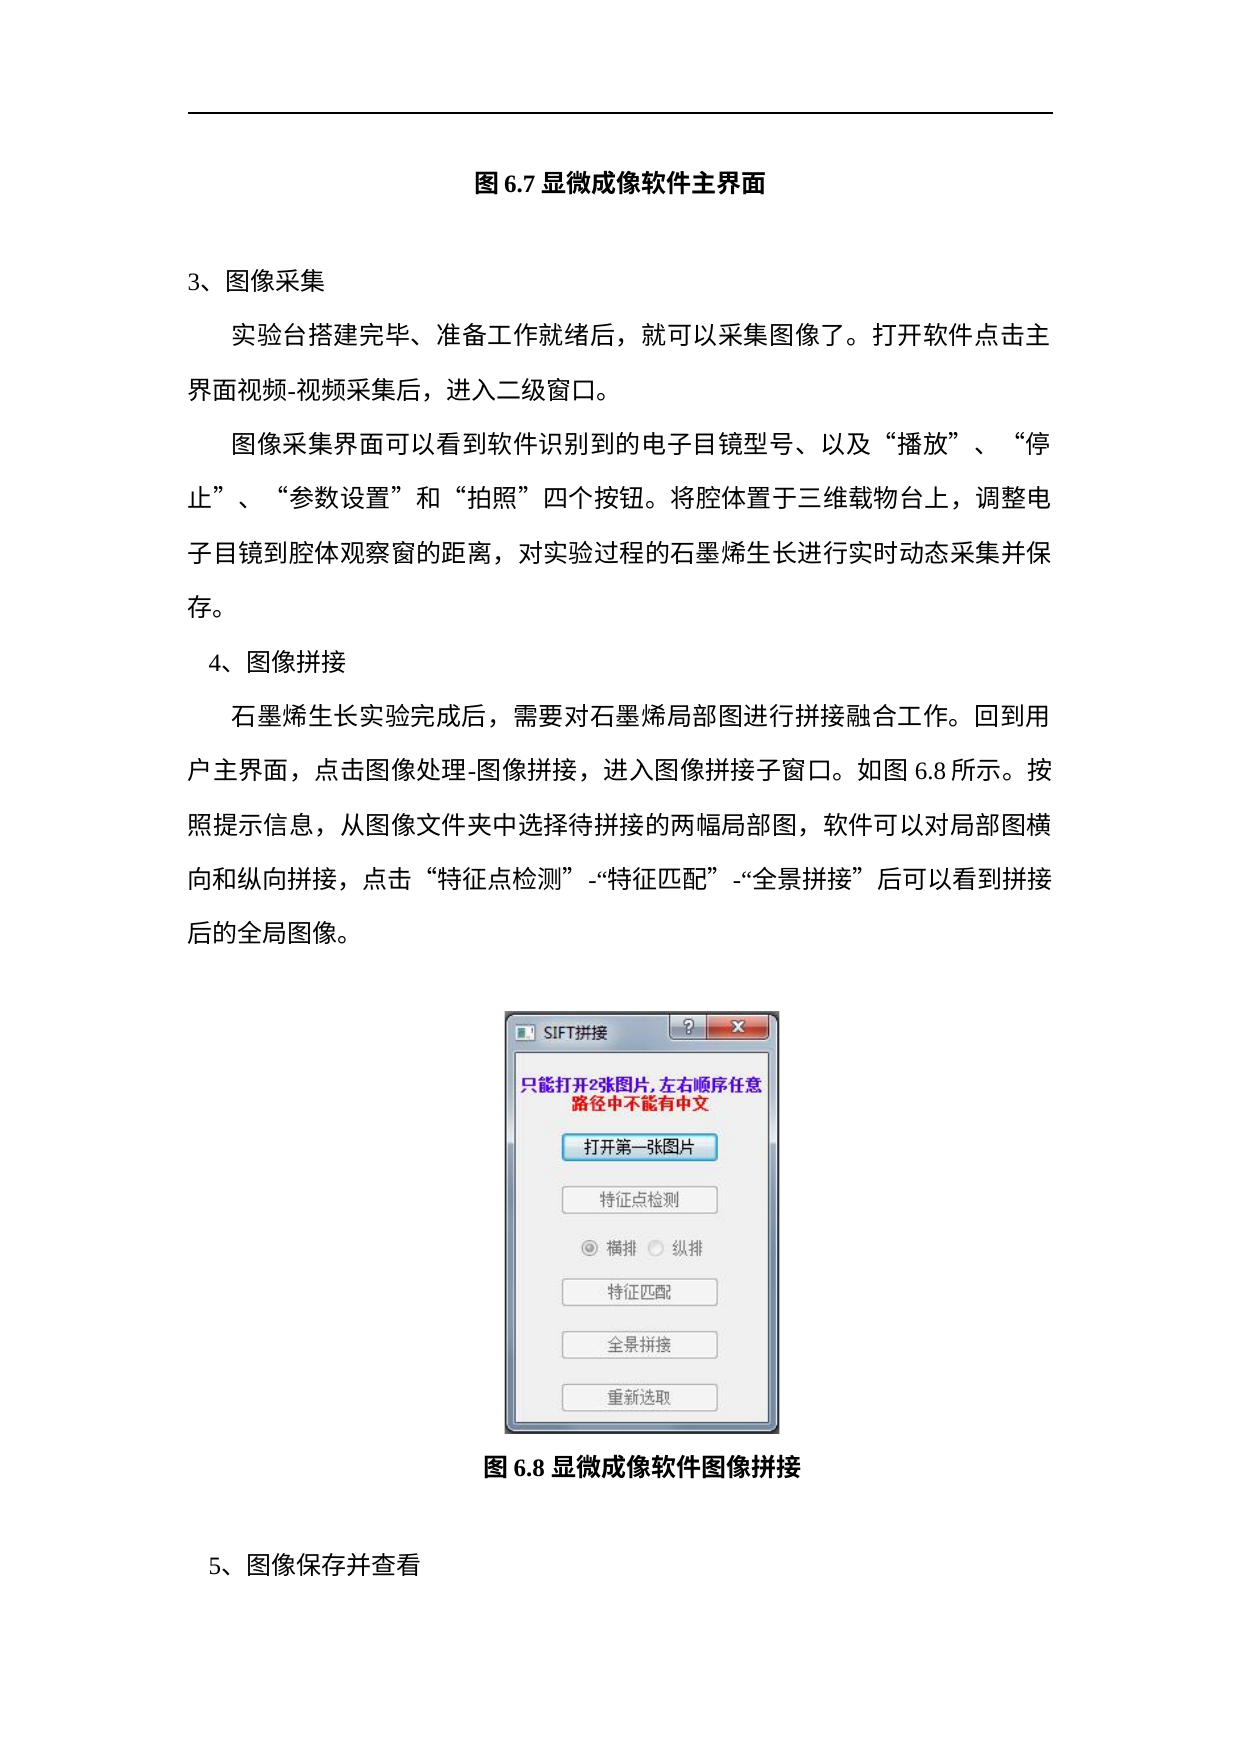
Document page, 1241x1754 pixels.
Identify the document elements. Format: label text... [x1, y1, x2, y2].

list 实验台搭建完毕、准备工作就绪后，就可以采集图像了。打开软件点击主界面视频-视频采集后，进入二级窗口。 [187, 316, 1053, 406]
picture [504, 1011, 780, 1434]
text 图6.7 显微成像软件主界面 [187, 164, 1053, 200]
list 石墨烯生长实验完成后，需要对石墨烯局部图进行拼接融合工作。回到用户主界面，点击图像处理-图像拼接，进入图像拼接子窗口。如图6.8所示。按照提示信息，从图像文件夹中选择待拼接的两幅局部图，软件可以对局部图横向和纵向拼接，点击“特征点检测”-“特征匹配”-“全景拼接”后可以看到拼接后的全局图像。 [187, 696, 1053, 950]
list 图像采集界面可以看到软件识别到的电子目镜型号、以及“播放”、“停止”、“参数设置”和“拍照”四个按钮。将腔体置于三维载物台上，调整电子目镜到腔体观察窗的距离，对实验过程的石墨烯生长进行实时动态采集并保存。 [187, 424, 1053, 624]
list 图6.8 显微成像软件图像拼接 [187, 1448, 1053, 1484]
list 图像拼接 [187, 642, 1053, 678]
list 图像采集 [187, 261, 1053, 298]
list 图像保存并查看 [187, 1545, 1053, 1582]
